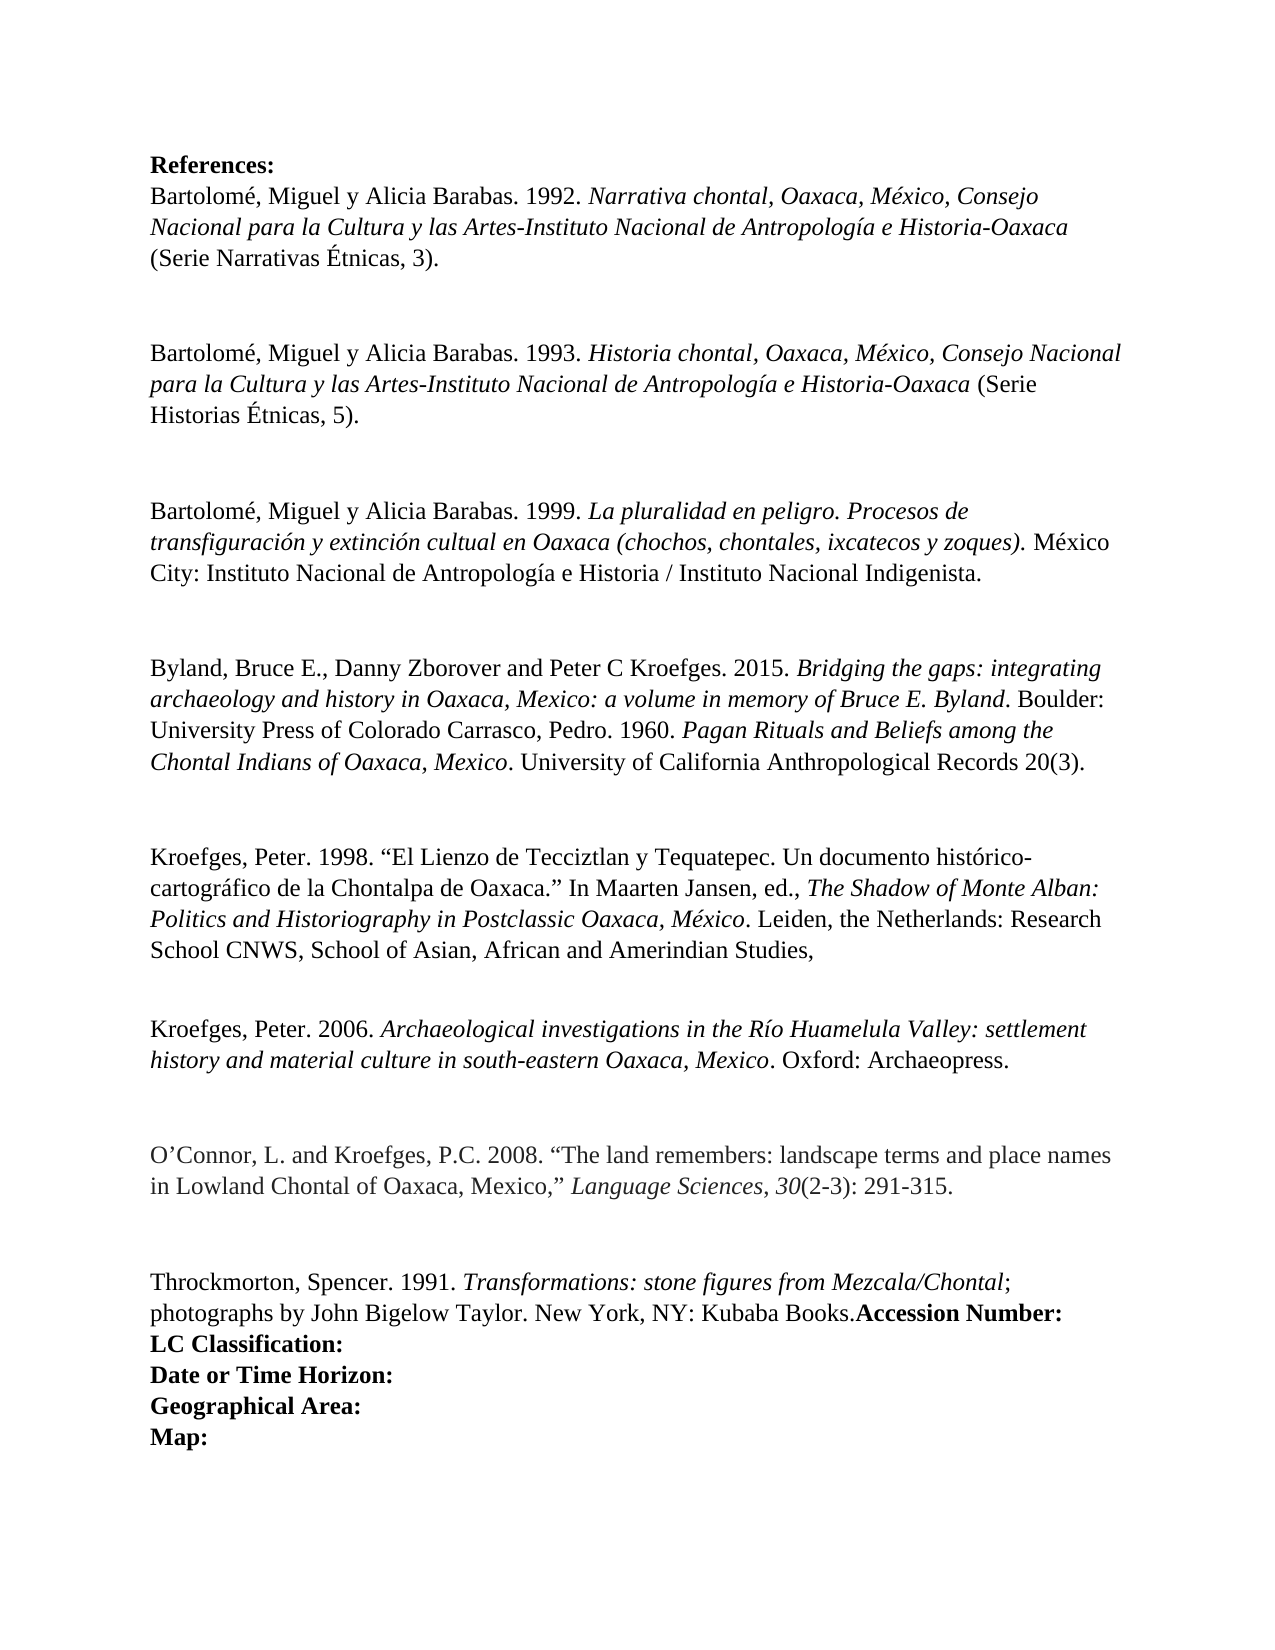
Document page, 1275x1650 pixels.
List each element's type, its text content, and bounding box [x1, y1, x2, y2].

text Map: [150, 1422, 1125, 1451]
text Bartolomé, Miguel y Alicia Barabas. 1992. Narrativa chontal, Oaxaca, México, Consejo Nacional para la Cultura y las Artes-Instituto Nacional de Antropología e Historia-Oaxaca (Serie Narrativas Étnicas, 3). [150, 181, 1125, 272]
text Date or Time Horizon: [150, 1360, 1125, 1389]
text References: [150, 150, 1125, 179]
text O’Connor, L. and Kroefges, P.C. 2008. “The land remembers: landscape terms and place names in Lowland Chontal of Oaxaca, Mexico,” Language Sciences, 30(2-3): 291-315. [150, 1140, 1125, 1200]
text Byland, Bruce E., Danny Zborover and Peter C Kroefges. 2015. Bridging the gaps: integrating archaeology and history in Oaxaca, Mexico: a volume in memory of Bruce E. Byland. Boulder: University Press of Colorado Carrasco, Pedro. 1960. Pagan Rituals and Beliefs among the Chontal Indians of Oaxaca, Mexico. University of California Anthropological Records 20(3). [150, 653, 1125, 775]
text Geographical Area: [150, 1391, 1125, 1420]
text Kroefges, Peter. 2006. Archaeological investigations in the Río Huamelula Valley: settlement history and material culture in south-eastern Oaxaca, Mexico. Oxford: Archaeopress. [150, 983, 1125, 1074]
text LC Classification: [150, 1329, 1125, 1358]
text Kroefges, Peter. 1998. “El Lienzo de Tecciztlan y Tequatepec. Un documento histórico-cartográfico de la Chontalpa de Oaxaca.” In Maarten Jansen, ed., The Shadow of Monte Alban: Politics and Historiography in Postclassic Oaxaca, México. Leiden, the Netherlands: Research School CNWS, School of Asian, African and Amerindian Studies, [150, 842, 1125, 964]
text Bartolomé, Miguel y Alicia Barabas. 1993. Historia chontal, Oaxaca, México, Consejo Nacional para la Cultura y las Artes-Instituto Nacional de Antropología e Historia-Oaxaca (Serie Historias Étnicas, 5). [150, 338, 1125, 429]
text Throckmorton, Spencer. 1991. Transformations: stone figures from Mezcala/Chontal; photographs by John Bigelow Taylor. New York, NY: Kubaba Books.Accession Number: [150, 1267, 1125, 1327]
text Bartolomé, Miguel y Alicia Barabas. 1999. La pluralidad en peligro. Procesos de transfiguración y extinción cultual en Oaxaca (chochos, chontales, ixcatecos y zoques). México City: Instituto Nacional de Antropología e Historia / Instituto Nacional Indigenista. [150, 496, 1125, 587]
